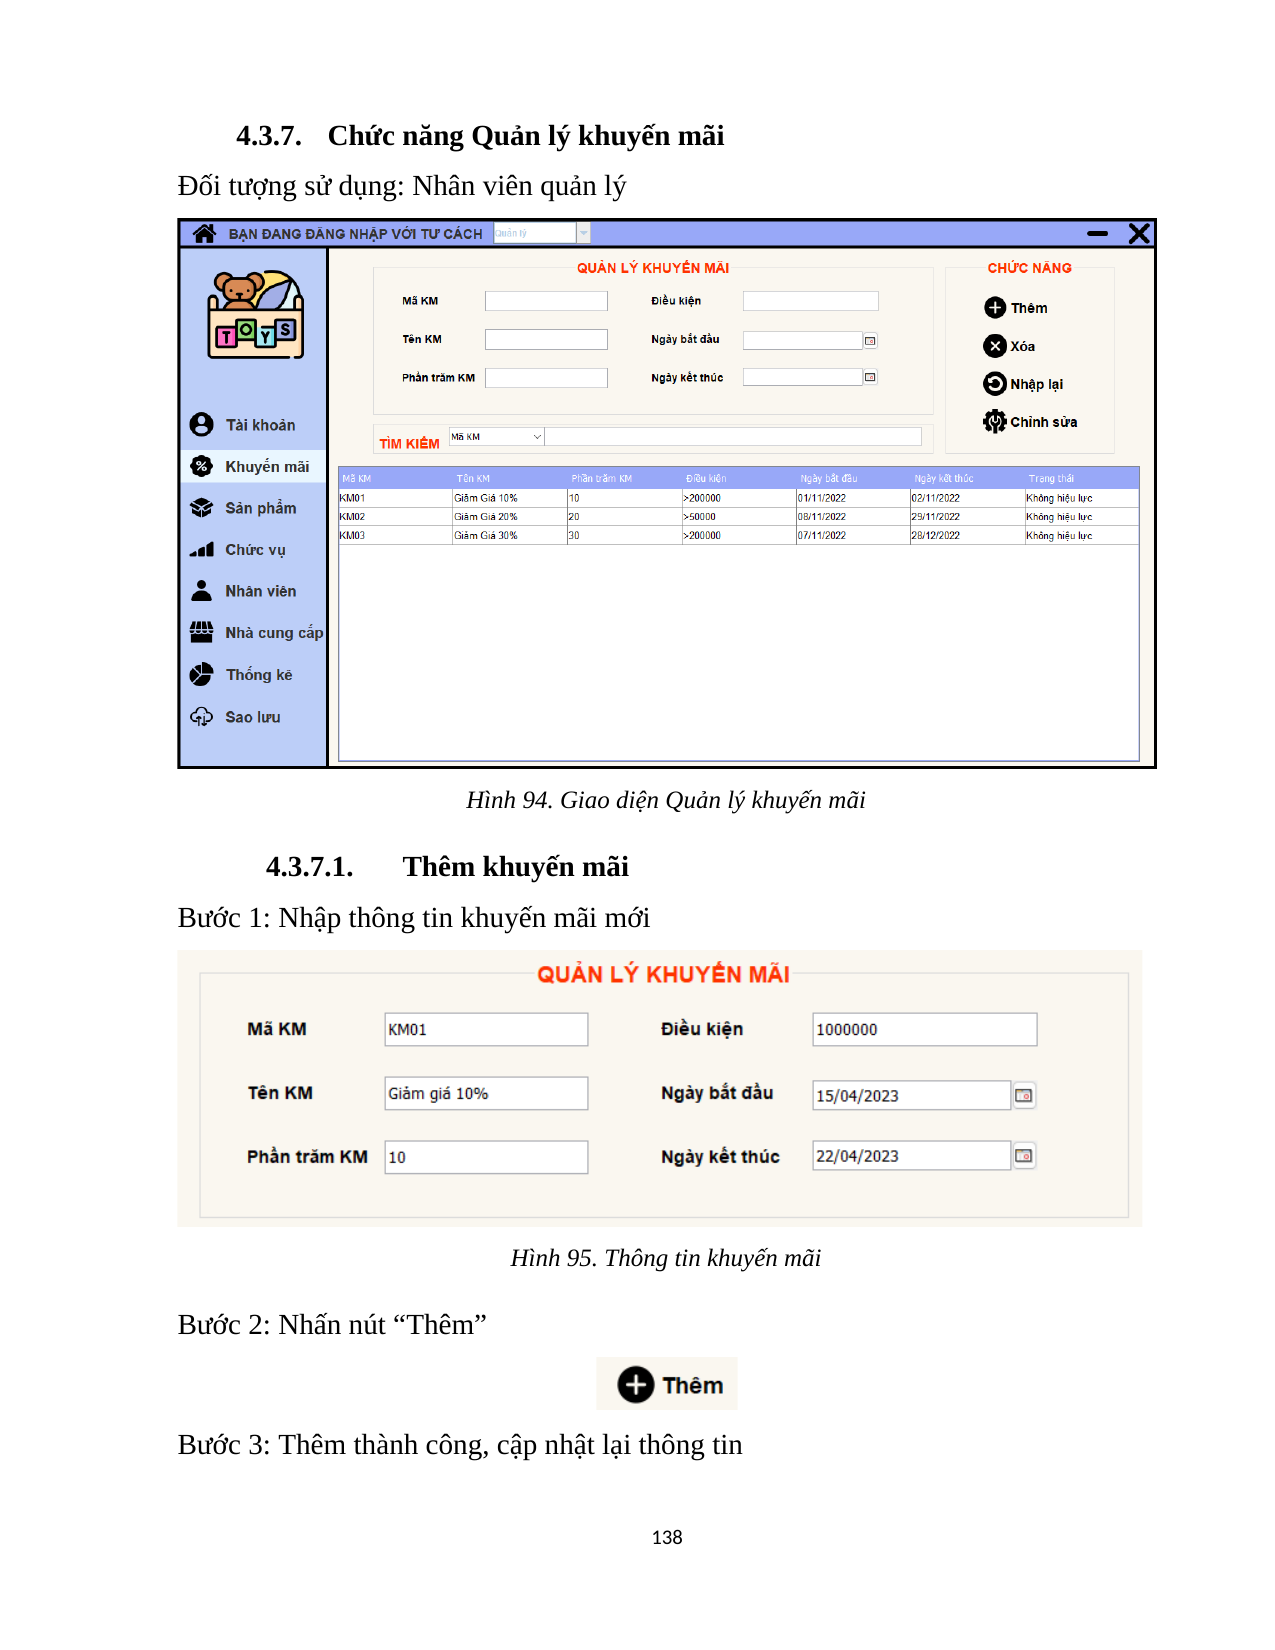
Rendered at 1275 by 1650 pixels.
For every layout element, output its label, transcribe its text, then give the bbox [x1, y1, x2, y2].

text Bước 2: Nhấn nút “Thêm” [177, 1307, 1157, 1341]
text Bước 3: Thêm thành công, cập nhật lại thông tin [177, 1427, 1157, 1460]
text Thêm khuyến mãi [266, 849, 1157, 883]
text Bước 1: Nhập thông tin khuyến mãi mới [177, 900, 1157, 933]
list Chức năng Quản lý khuyến mãi [177, 118, 1157, 152]
text Đối tượng sử dụng: Nhân viên quản lý [177, 168, 1157, 202]
picture [596, 1357, 738, 1410]
picture [177, 218, 1157, 769]
picture [177, 950, 1143, 1227]
